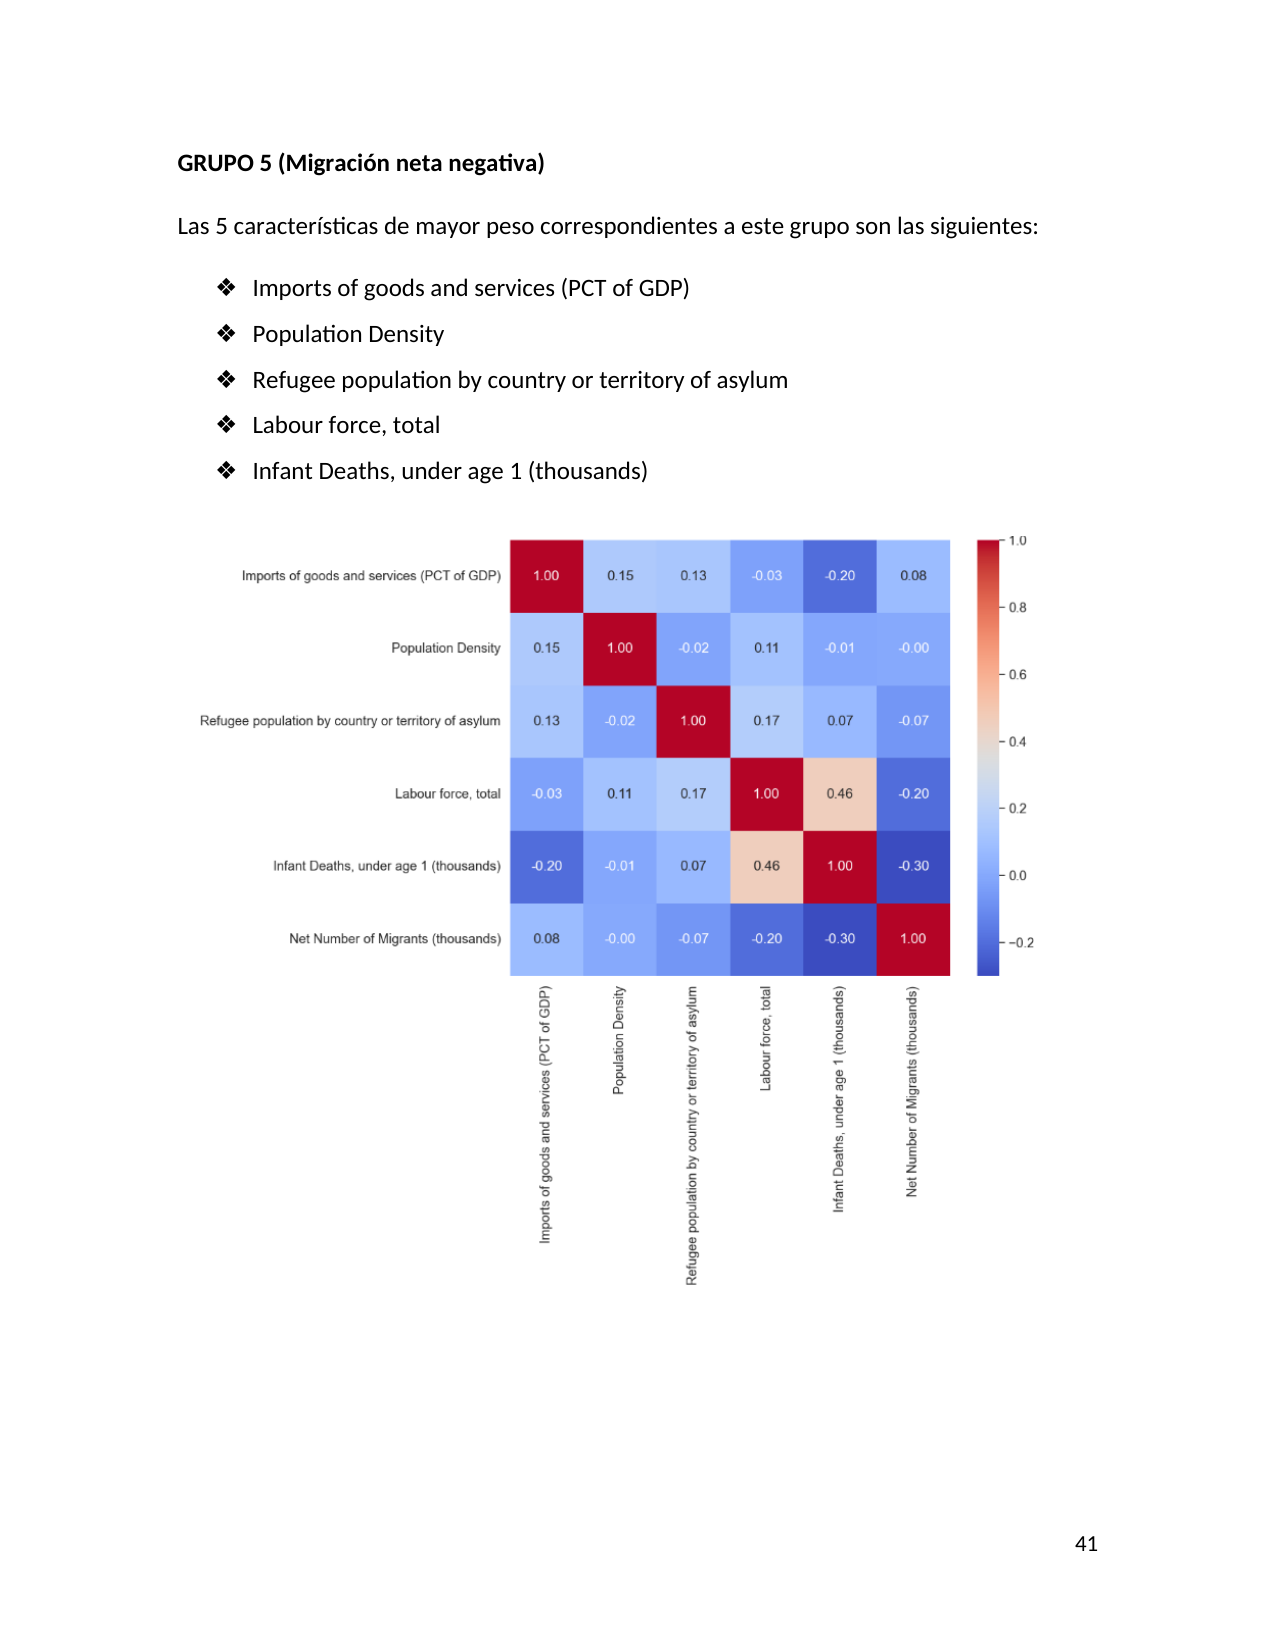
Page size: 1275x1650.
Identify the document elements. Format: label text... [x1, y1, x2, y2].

list Population Density [215, 318, 1098, 349]
list Imports of goods and services (PCT of GDP) [215, 272, 1098, 303]
list Labour force, total [215, 409, 1098, 440]
list Infant Deaths, under age 1 (thousands) [215, 455, 1098, 486]
picture [196, 536, 1034, 1288]
list Refugee population by country or territory of asylum [215, 364, 1098, 394]
text GRUPO 5 (Migración neta negativa) [177, 148, 1098, 178]
text Las 5 características de mayor peso correspondientes a este grupo son las siguientes: [177, 210, 1098, 241]
